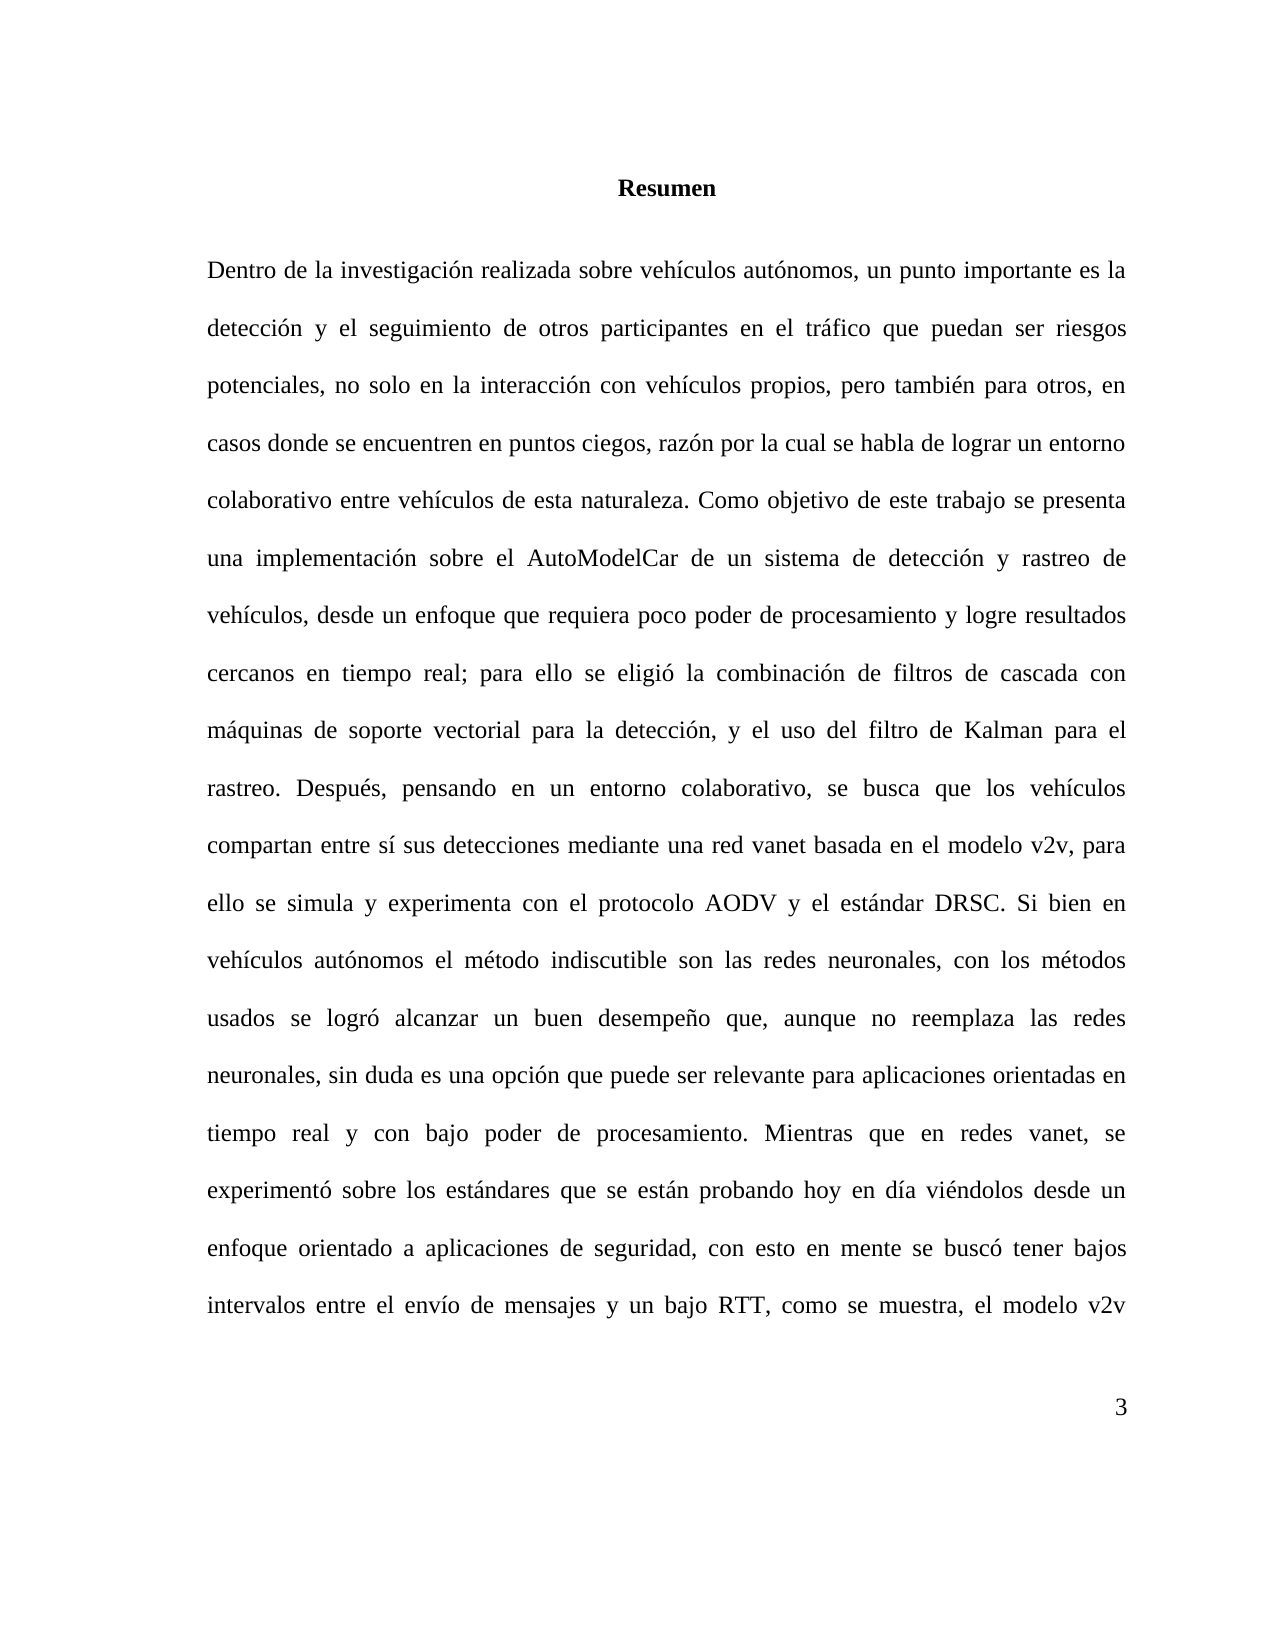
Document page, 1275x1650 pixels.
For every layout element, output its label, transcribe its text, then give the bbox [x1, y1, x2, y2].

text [207, 255, 1127, 1319]
text Resumen [207, 173, 1127, 201]
